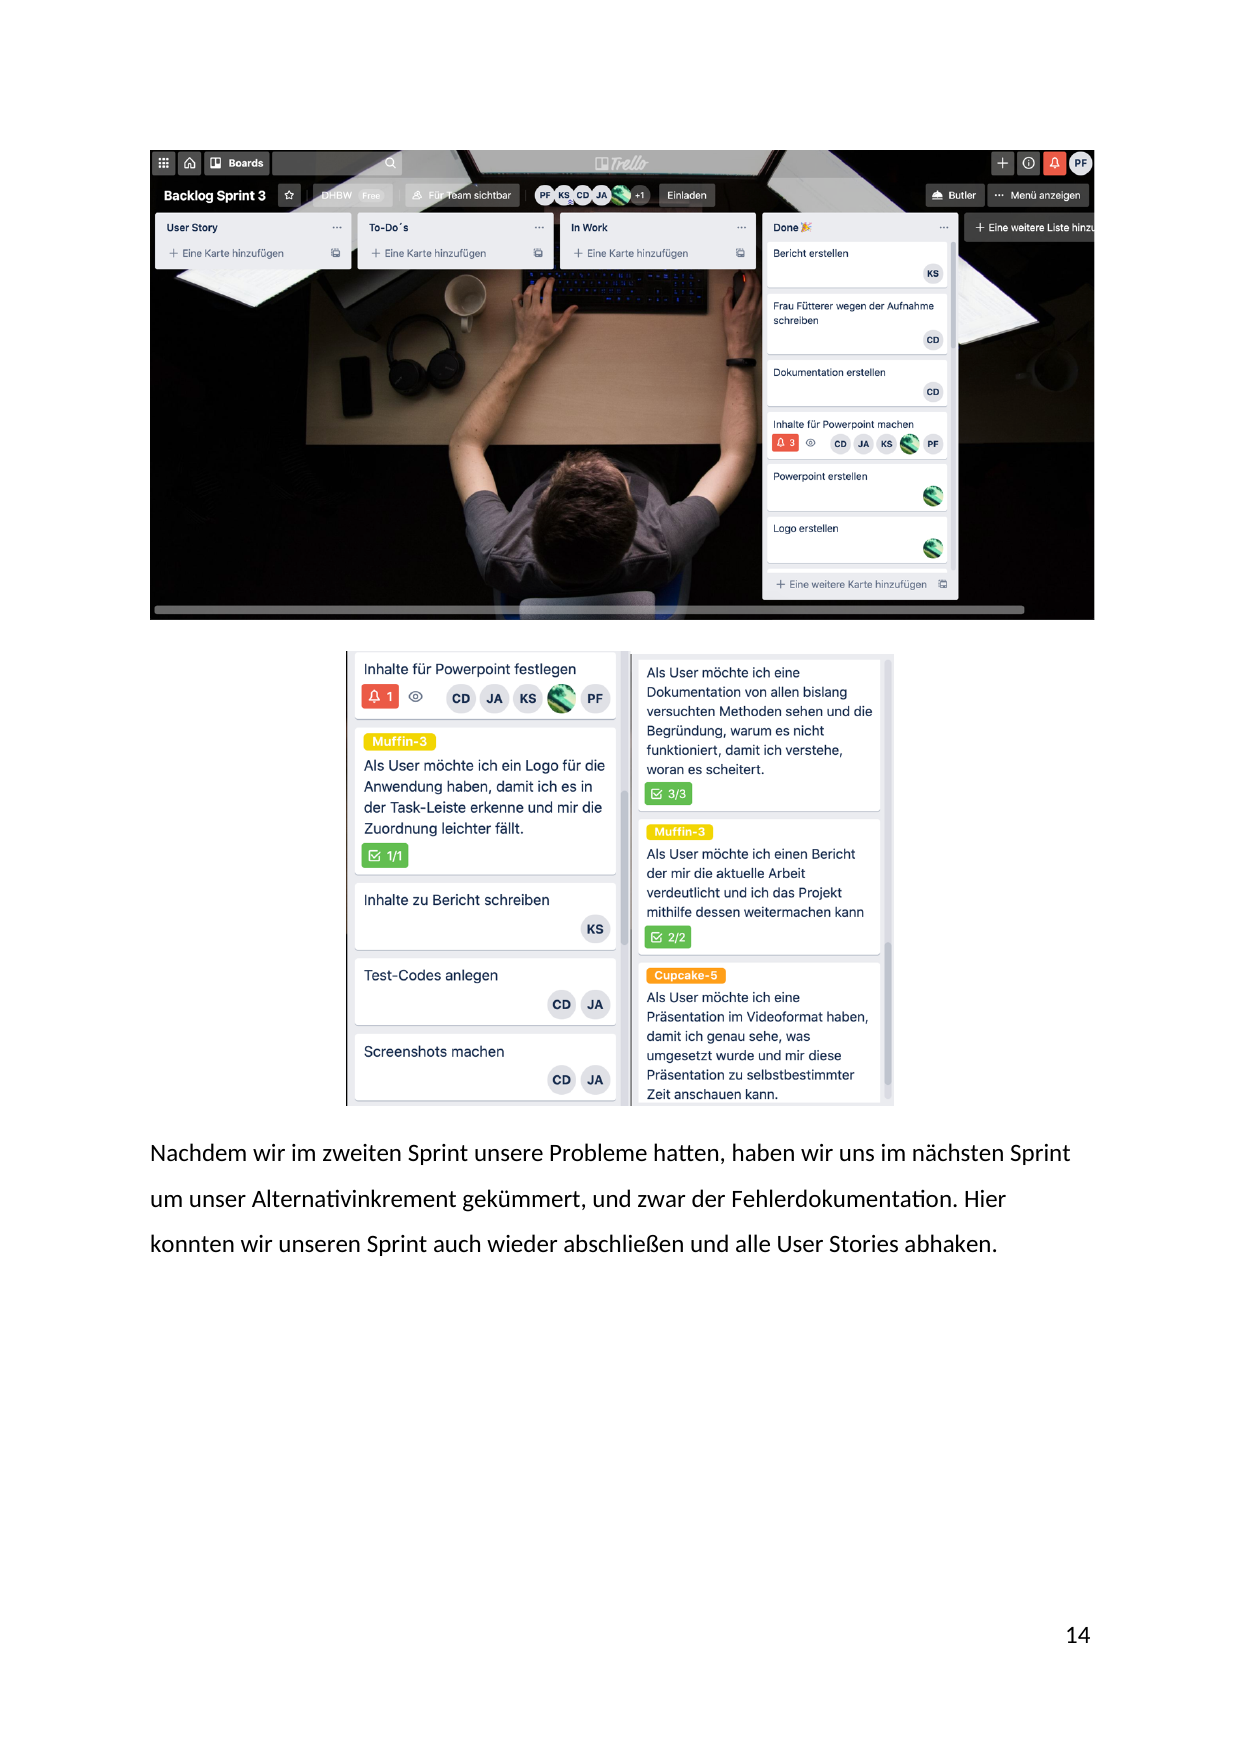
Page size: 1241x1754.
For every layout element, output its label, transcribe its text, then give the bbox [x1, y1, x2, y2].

text Nachdem wir im zweiten Sprint unsere Probleme hatten, haben wir uns im nächsten Sprint um unser Alternativinkrement gekümmert, und zwar der Fehlerdokumentation. Hier konnten wir unseren Sprint auch wieder abschließen und alle User Stories abhaken. [150, 1137, 1090, 1259]
picture [150, 150, 1095, 620]
picture [346, 651, 894, 1106]
